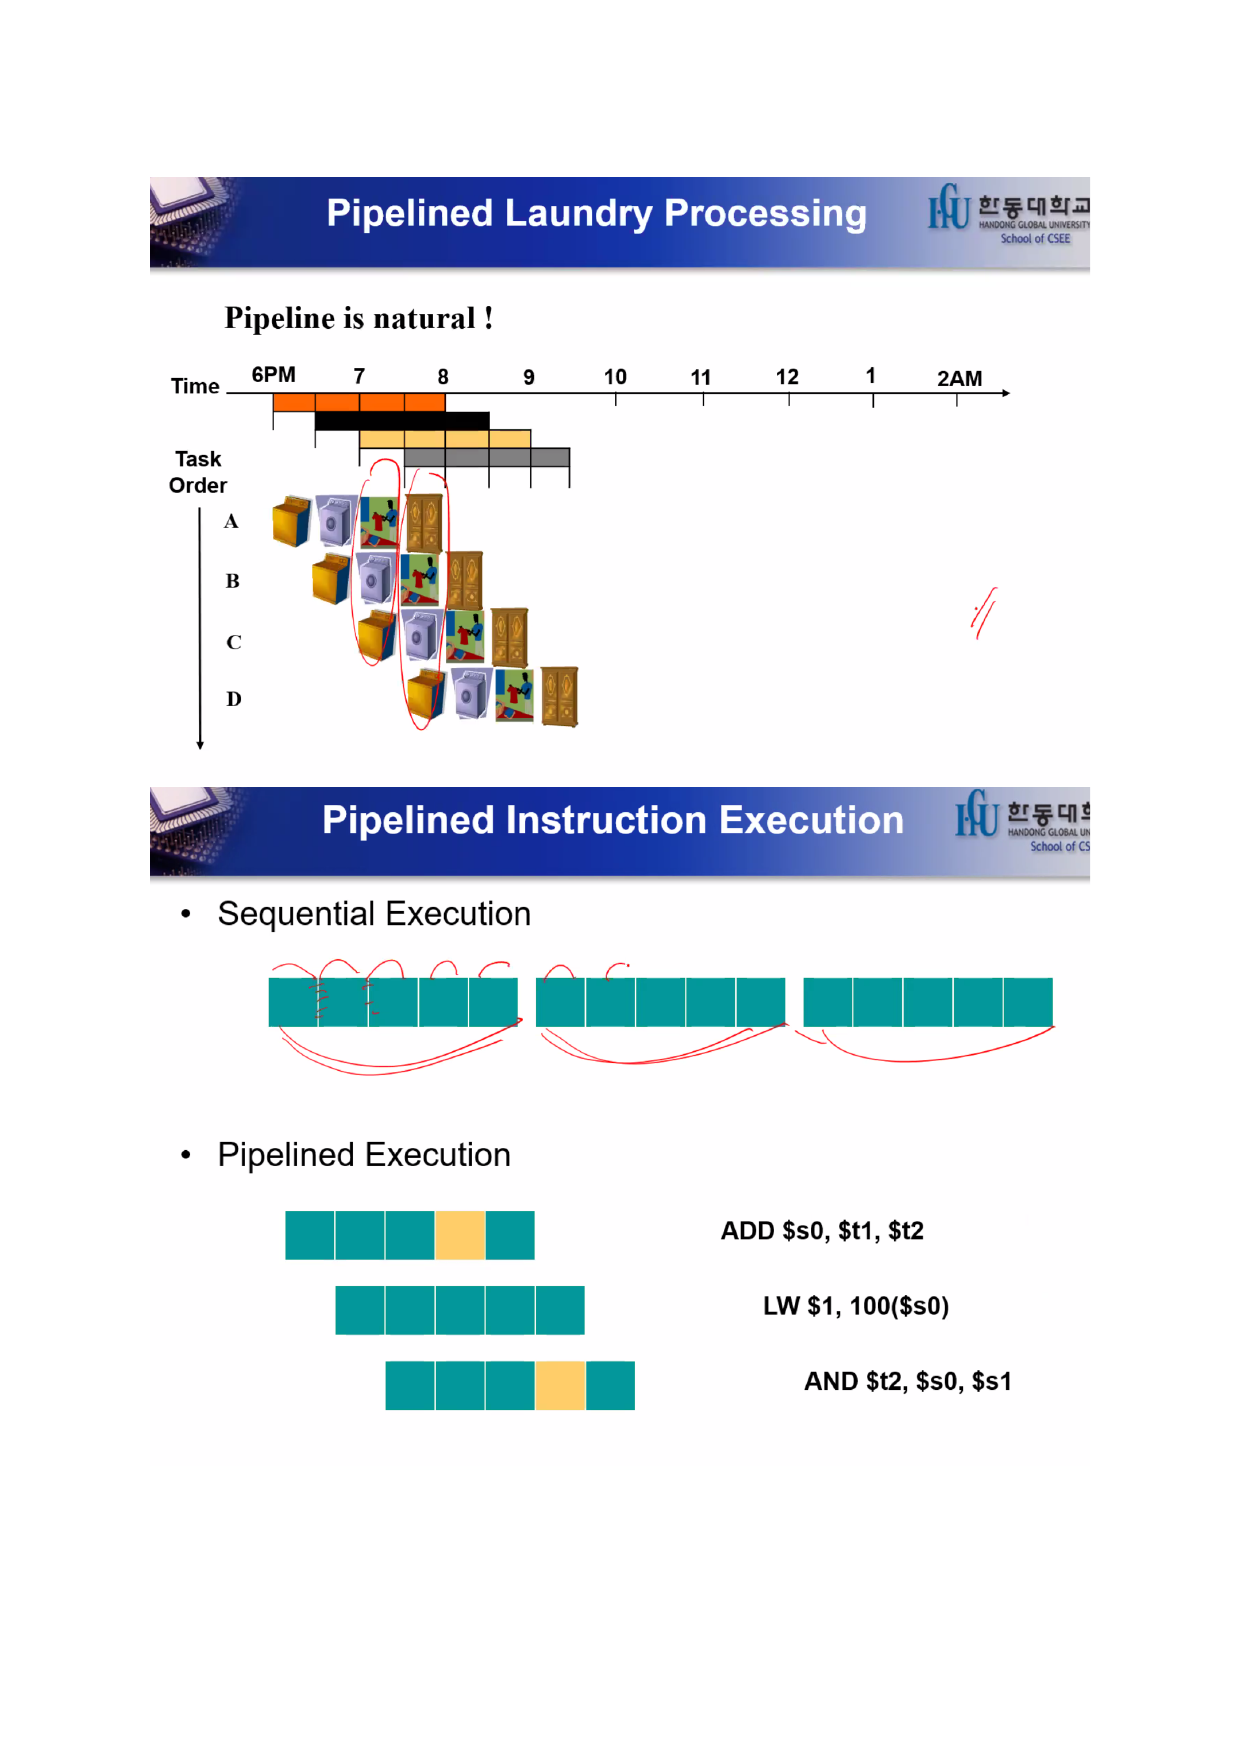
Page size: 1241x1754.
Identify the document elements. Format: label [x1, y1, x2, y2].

picture [150, 787, 1091, 1466]
picture [150, 177, 1091, 786]
